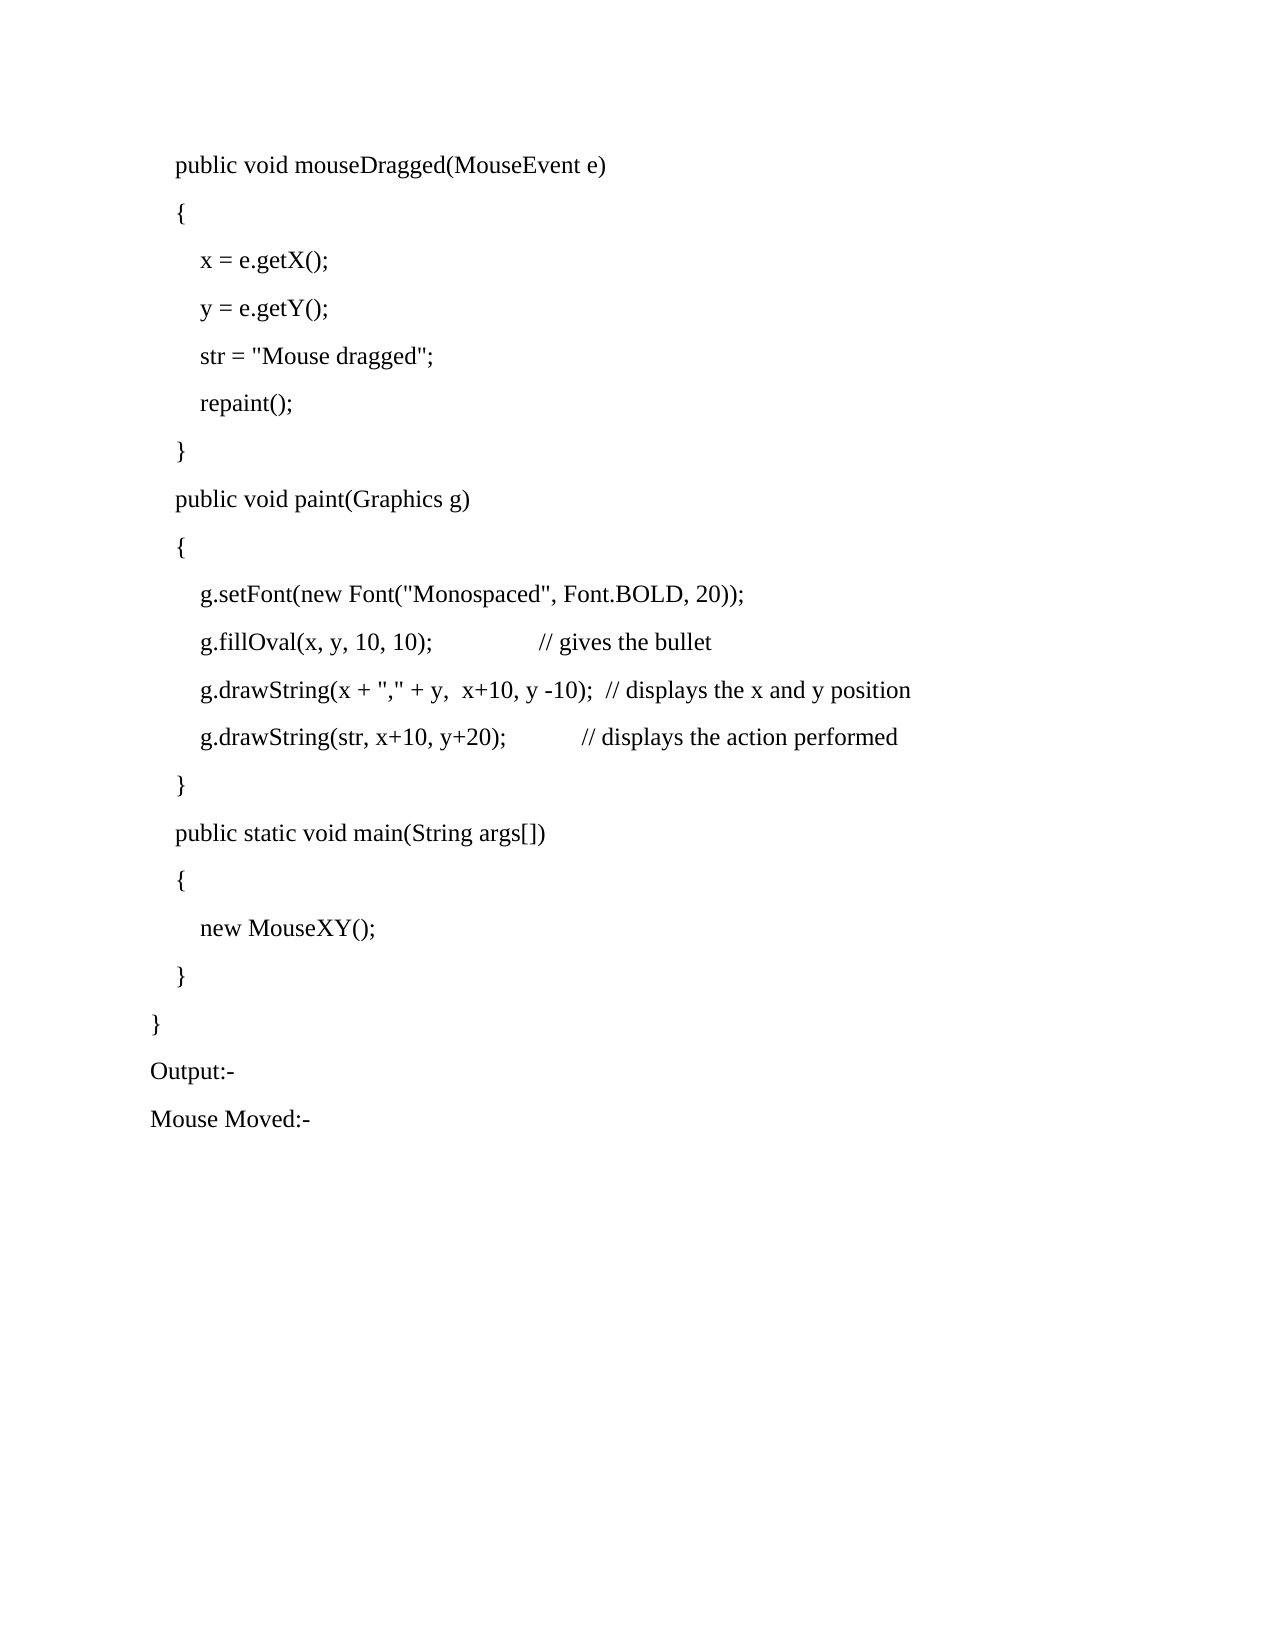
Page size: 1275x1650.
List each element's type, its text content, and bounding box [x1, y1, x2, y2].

text public void mouseDragged(MouseEvent e) [150, 150, 1125, 179]
text g.drawString(str, x+10, y+20); // displays the action performed [150, 722, 1125, 751]
text g.setFont(new Font("Monospaced", Font.BOLD, 20)); [150, 579, 1125, 608]
text { [150, 532, 1125, 560]
text str = "Mouse dragged"; [150, 341, 1125, 369]
text g.drawString(x + "," + y, x+10, y -10); // displays the x and y position [150, 675, 1125, 703]
text y = e.getY(); [150, 293, 1125, 322]
text { [150, 198, 1125, 226]
text { [150, 866, 1125, 894]
text public static void main(String args[]) [150, 818, 1125, 847]
text } [150, 961, 1125, 990]
text } [150, 436, 1125, 465]
text new MouseXY(); [150, 913, 1125, 942]
text repaint(); [150, 388, 1125, 417]
text } [150, 1009, 1125, 1037]
text g.fillOval(x, y, 10, 10); // gives the bullet [150, 627, 1125, 656]
text x = e.getX(); [150, 245, 1125, 274]
text Output:- [150, 1056, 1125, 1085]
text Mouse Moved:- [150, 1104, 1125, 1133]
text public void paint(Graphics g) [150, 484, 1125, 513]
text } [150, 770, 1125, 799]
